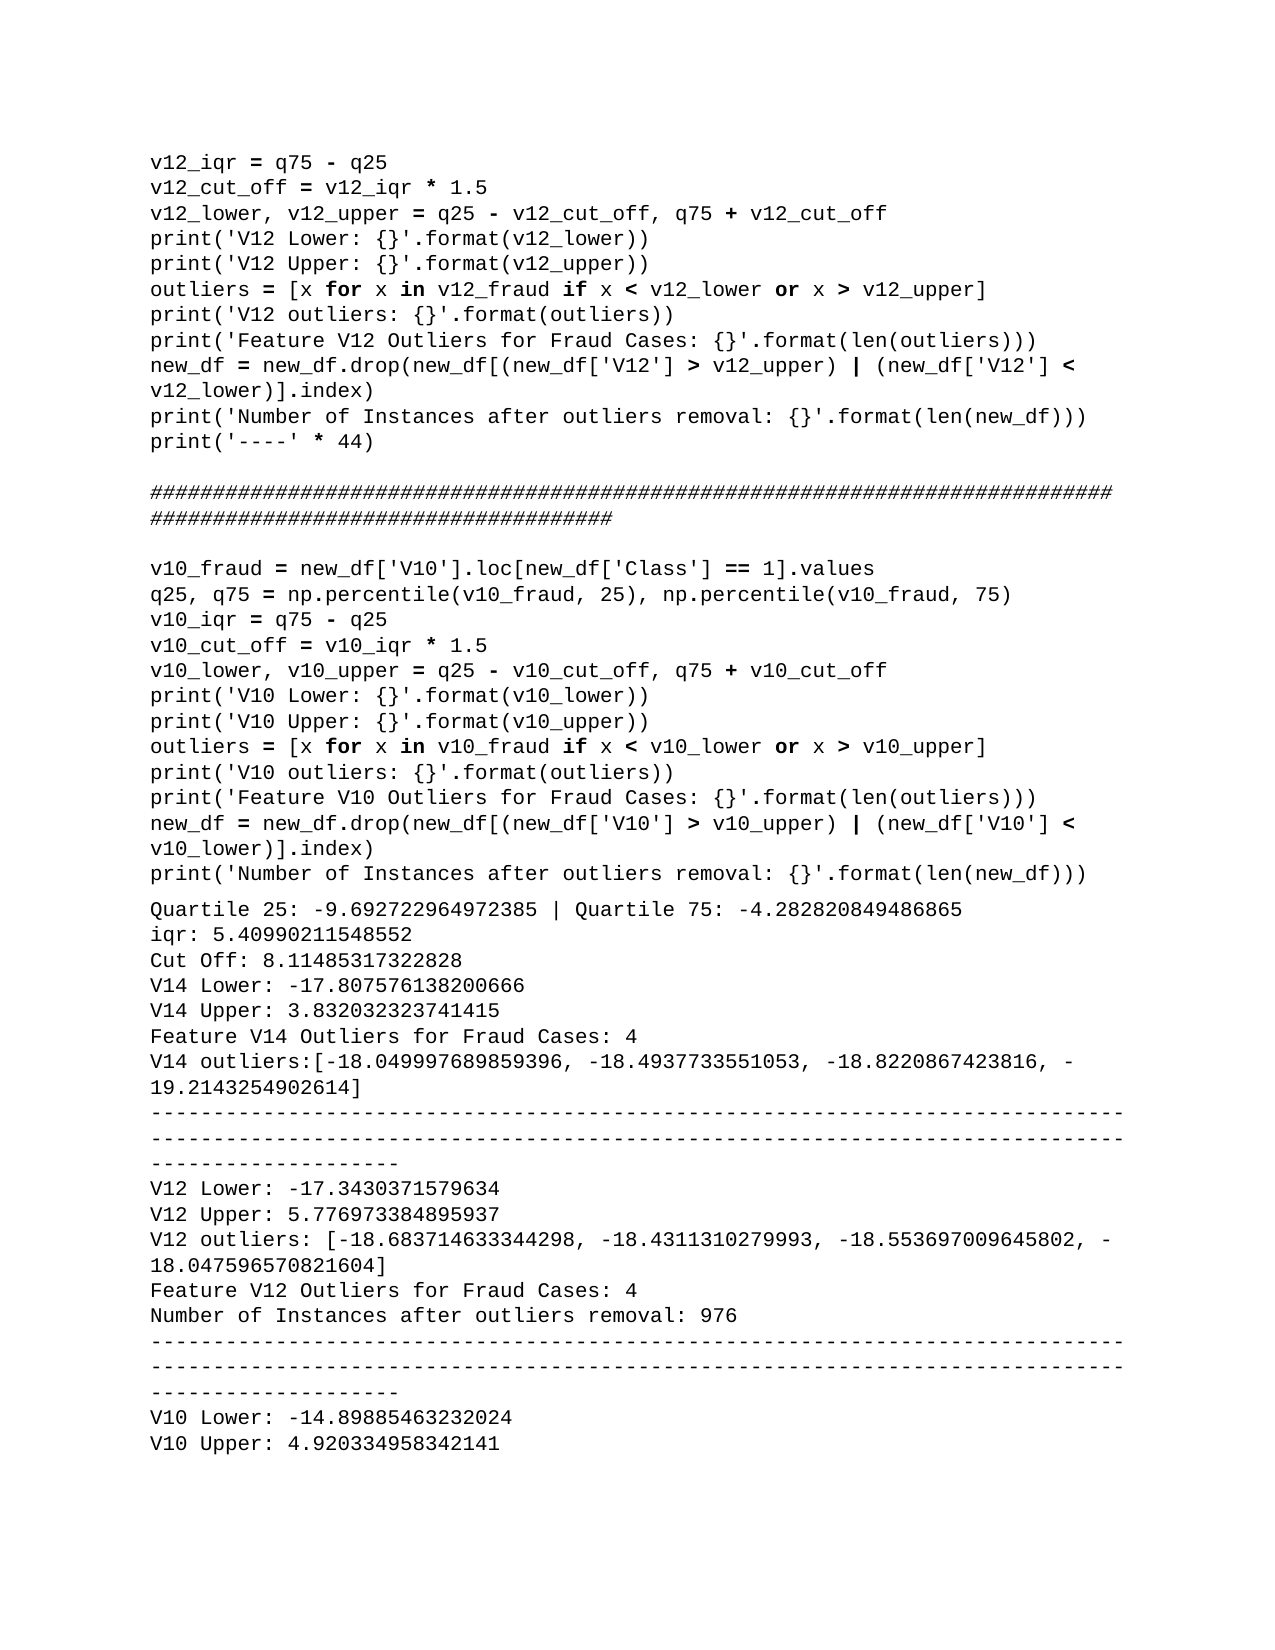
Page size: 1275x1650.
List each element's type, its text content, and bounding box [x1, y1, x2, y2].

text print('----' * 44) [150, 429, 1125, 455]
text print('Number of Instances after outliers removal: {}'.format(len(new_df))) [150, 862, 1125, 887]
text v10_fraud = new_df['V10'].loc[new_df['Class'] == 1].values [150, 557, 1125, 582]
text outliers = [x for x in v12_fraud if x < v12_lower or x > v12_upper] [150, 277, 1125, 302]
text v12_cut_off = v12_iqr * 1.5 [150, 175, 1125, 201]
text v10_iqr = q75 - q25 [150, 607, 1125, 633]
text print('V12 outliers: {}'.format(outliers)) [150, 302, 1125, 328]
text print('Number of Instances after outliers removal: {}'.format(len(new_df))) [150, 404, 1125, 429]
text print('V10 Upper: {}'.format(v10_upper)) [150, 709, 1125, 734]
text ################################################################################################################## [150, 480, 1125, 531]
text -------------------------------------------------------------------------------------------------------------------------------------------------------------------------------- [150, 1100, 1125, 1177]
text V12 Lower: -17.3430371579634 [150, 1177, 1125, 1202]
text new_df = new_df.drop(new_df[(new_df['V12'] > v12_upper) | (new_df['V12'] < v12_lower)].index) [150, 353, 1125, 404]
text V10 Lower: -14.89885463232024 [150, 1405, 1125, 1431]
text print('Feature V10 Outliers for Fraud Cases: {}'.format(len(outliers))) [150, 785, 1125, 811]
text print('V12 Lower: {}'.format(v12_lower)) [150, 226, 1125, 252]
text outliers = [x for x in v10_fraud if x < v10_lower or x > v10_upper] [150, 734, 1125, 760]
text V12 outliers: [-18.683714633344298, -18.4311310279993, -18.553697009645802, -18.047596570821604] [150, 1227, 1125, 1278]
text V12 Upper: 5.776973384895937 [150, 1202, 1125, 1227]
text iqr: 5.40990211548552 [150, 922, 1125, 948]
text V14 outliers:[-18.049997689859396, -18.4937733551053, -18.8220867423816, -19.2143254902614] [150, 1049, 1125, 1100]
text print('V10 outliers: {}'.format(outliers)) [150, 760, 1125, 785]
text q25, q75 = np.percentile(v10_fraud, 25), np.percentile(v10_fraud, 75) [150, 582, 1125, 607]
text V10 Upper: 4.920334958342141 [150, 1431, 1125, 1456]
text -------------------------------------------------------------------------------------------------------------------------------------------------------------------------------- [150, 1329, 1125, 1405]
text v12_lower, v12_upper = q25 - v12_cut_off, q75 + v12_cut_off [150, 201, 1125, 226]
text v12_iqr = q75 - q25 [150, 150, 1125, 175]
text Feature V14 Outliers for Fraud Cases: 4 [150, 1024, 1125, 1049]
text Quartile 25: -9.692722964972385 | Quartile 75: -4.282820849486865 [150, 897, 1125, 922]
text V14 Lower: -17.807576138200666 [150, 973, 1125, 999]
text V14 Upper: 3.832032323741415 [150, 999, 1125, 1024]
text v10_cut_off = v10_iqr * 1.5 [150, 633, 1125, 658]
text print('Feature V12 Outliers for Fraud Cases: {}'.format(len(outliers))) [150, 328, 1125, 353]
text print('V10 Lower: {}'.format(v10_lower)) [150, 684, 1125, 709]
text new_df = new_df.drop(new_df[(new_df['V10'] > v10_upper) | (new_df['V10'] < v10_lower)].index) [150, 811, 1125, 862]
text v10_lower, v10_upper = q25 - v10_cut_off, q75 + v10_cut_off [150, 658, 1125, 684]
text Number of Instances after outliers removal: 976 [150, 1304, 1125, 1329]
text Feature V12 Outliers for Fraud Cases: 4 [150, 1278, 1125, 1304]
text Cut Off: 8.11485317322828 [150, 948, 1125, 973]
text print('V12 Upper: {}'.format(v12_upper)) [150, 252, 1125, 277]
